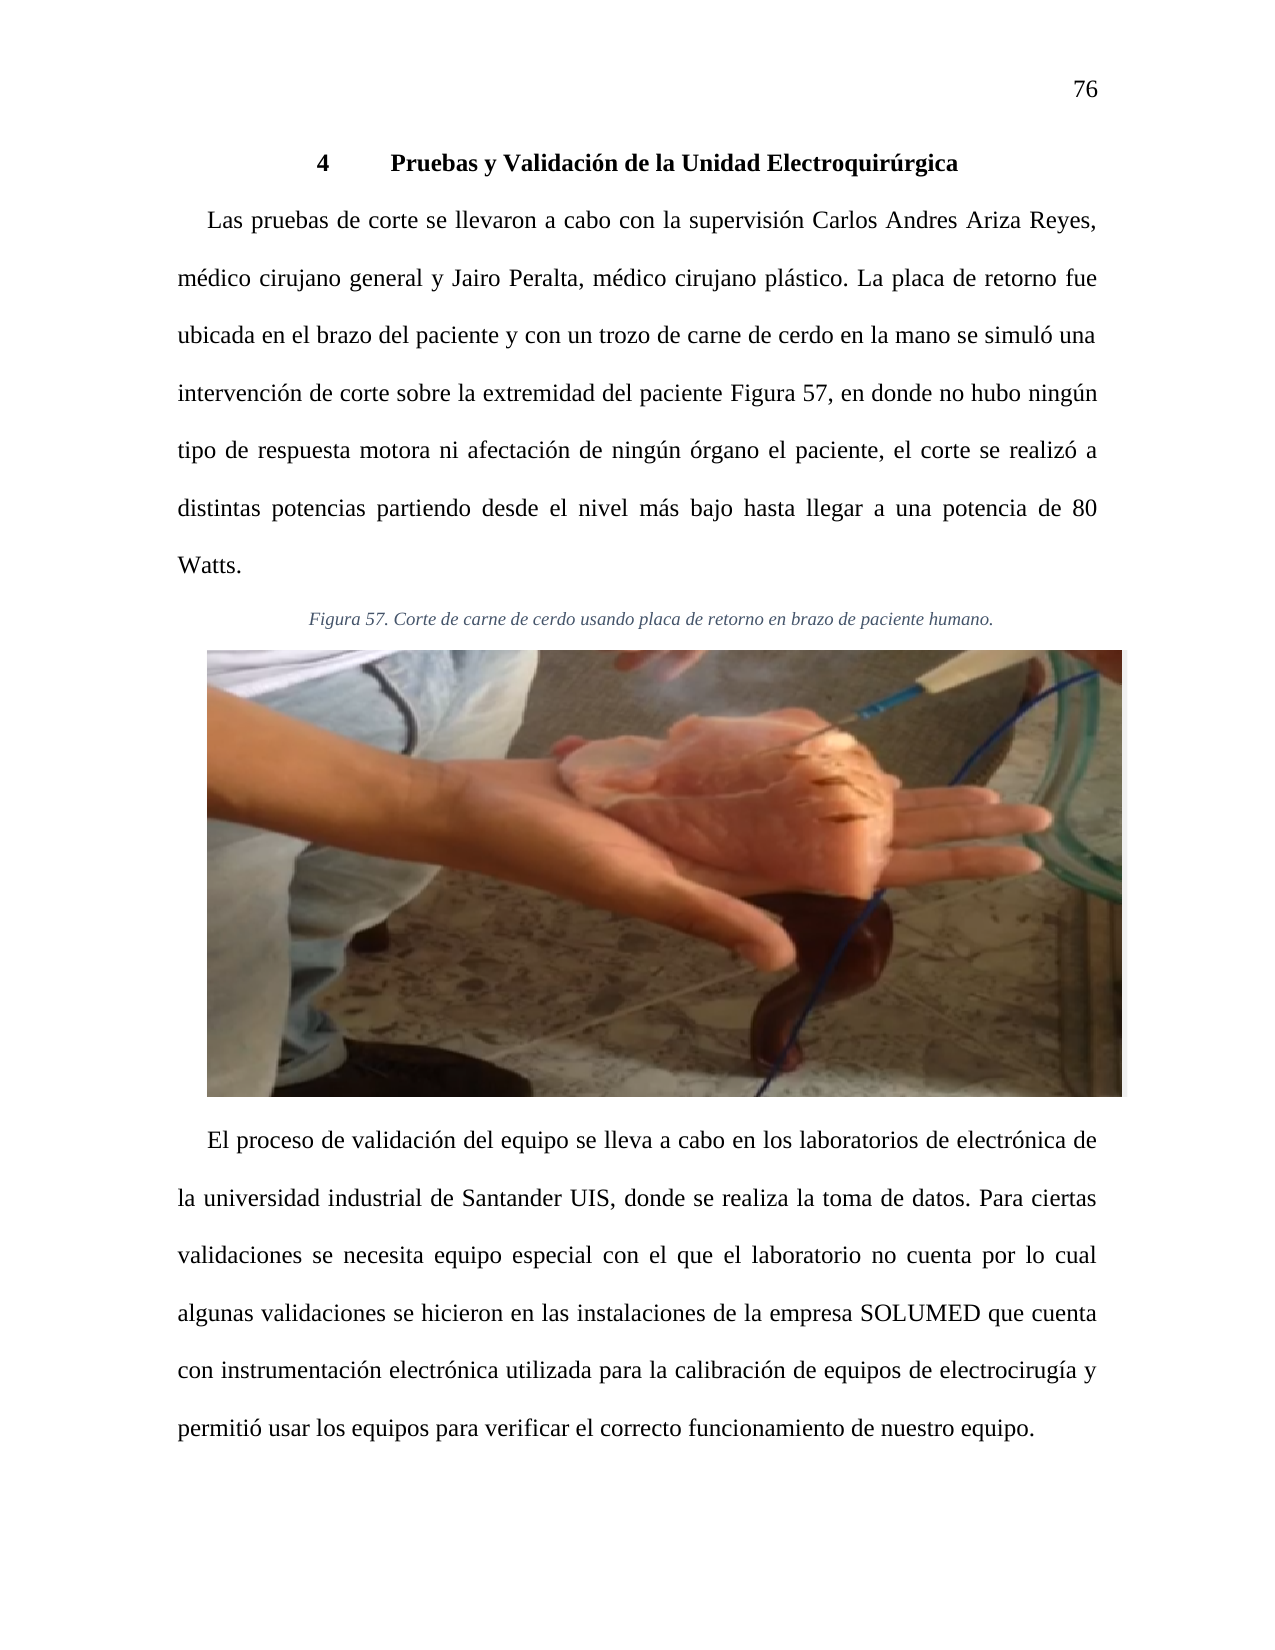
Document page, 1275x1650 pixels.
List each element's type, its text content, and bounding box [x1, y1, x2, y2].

subtitle Pruebas y Validación de la Unidad Electroquirúrgica [177, 148, 1098, 176]
text Las pruebas de corte se llevaron a cabo con la supervisión Carlos Andres Ariza Reyes, médico cirujano general y Jairo Peralta, médico cirujano plástico. La placa de retorno fue ubicada en el brazo del paciente y con un trozo de carne de cerdo en la mano se simuló una intervención de corte sobre la extremidad del paciente Figura 50, en donde no hubo ningún tipo de respuesta motora ni afectación de ningún órgano el paciente, el corte se realizó a distintas potencias partiendo desde el nivel más bajo hasta llegar a una potencia de 80 Watts. [177, 205, 1098, 579]
picture [206, 650, 1128, 1097]
text Figura . Corte de carne de cerdo usando placa de retorno en brazo de paciente humano. [177, 608, 1098, 629]
text El proceso de validación del equipo se lleva a cabo en los laboratorios de electrónica de la universidad industrial de Santander UIS, donde se realiza la toma de datos. Para ciertas validaciones se necesita equipo especial con el que el laboratorio no cuenta por lo cual algunas validaciones se hicieron en las instalaciones de la empresa SOLUMED que cuenta con instrumentación electrónica utilizada para la calibración de equipos de electrocirugía y permitió usar los equipos para verificar el correcto funcionamiento de nuestro equipo. [177, 1126, 1098, 1442]
